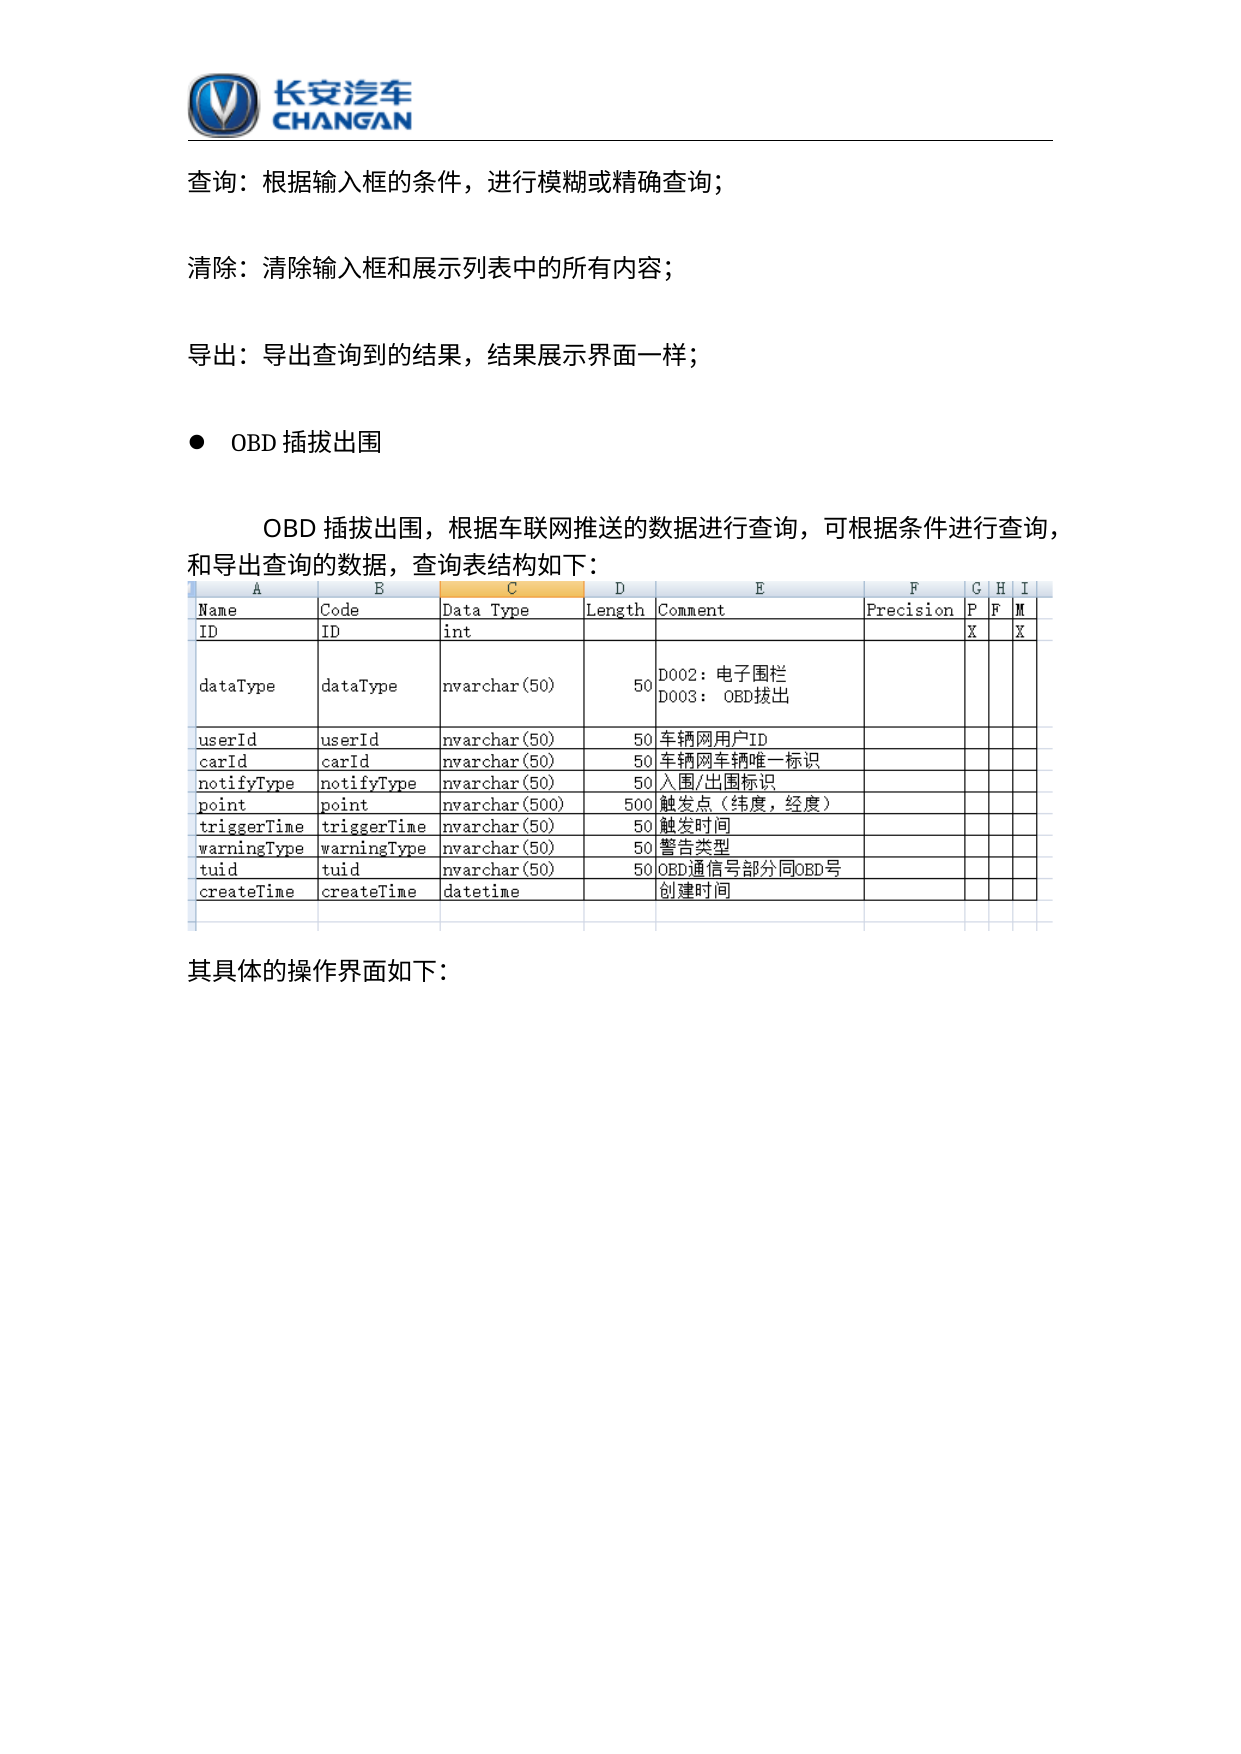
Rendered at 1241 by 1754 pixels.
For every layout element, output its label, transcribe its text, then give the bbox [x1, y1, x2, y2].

subtitle 清除：清除输入框和展示列表中的所有内容； [187, 249, 1053, 285]
subtitle 导出：导出查询到的结果，结果展示界面一样； [187, 336, 1053, 372]
subtitle OBD 插拔出围 [187, 422, 1053, 458]
subtitle 查询：根据输入框的条件，进行模糊或精确查询； [187, 162, 1053, 198]
text 其具体的操作界面如下： [187, 951, 1053, 987]
picture [187, 73, 432, 138]
text OBD 插拔出围，根据车联网推送的数据进行查询，可根据条件进行查询，和导出查询的数据，查询表结构如下： [187, 509, 1053, 581]
picture [187, 581, 1053, 931]
